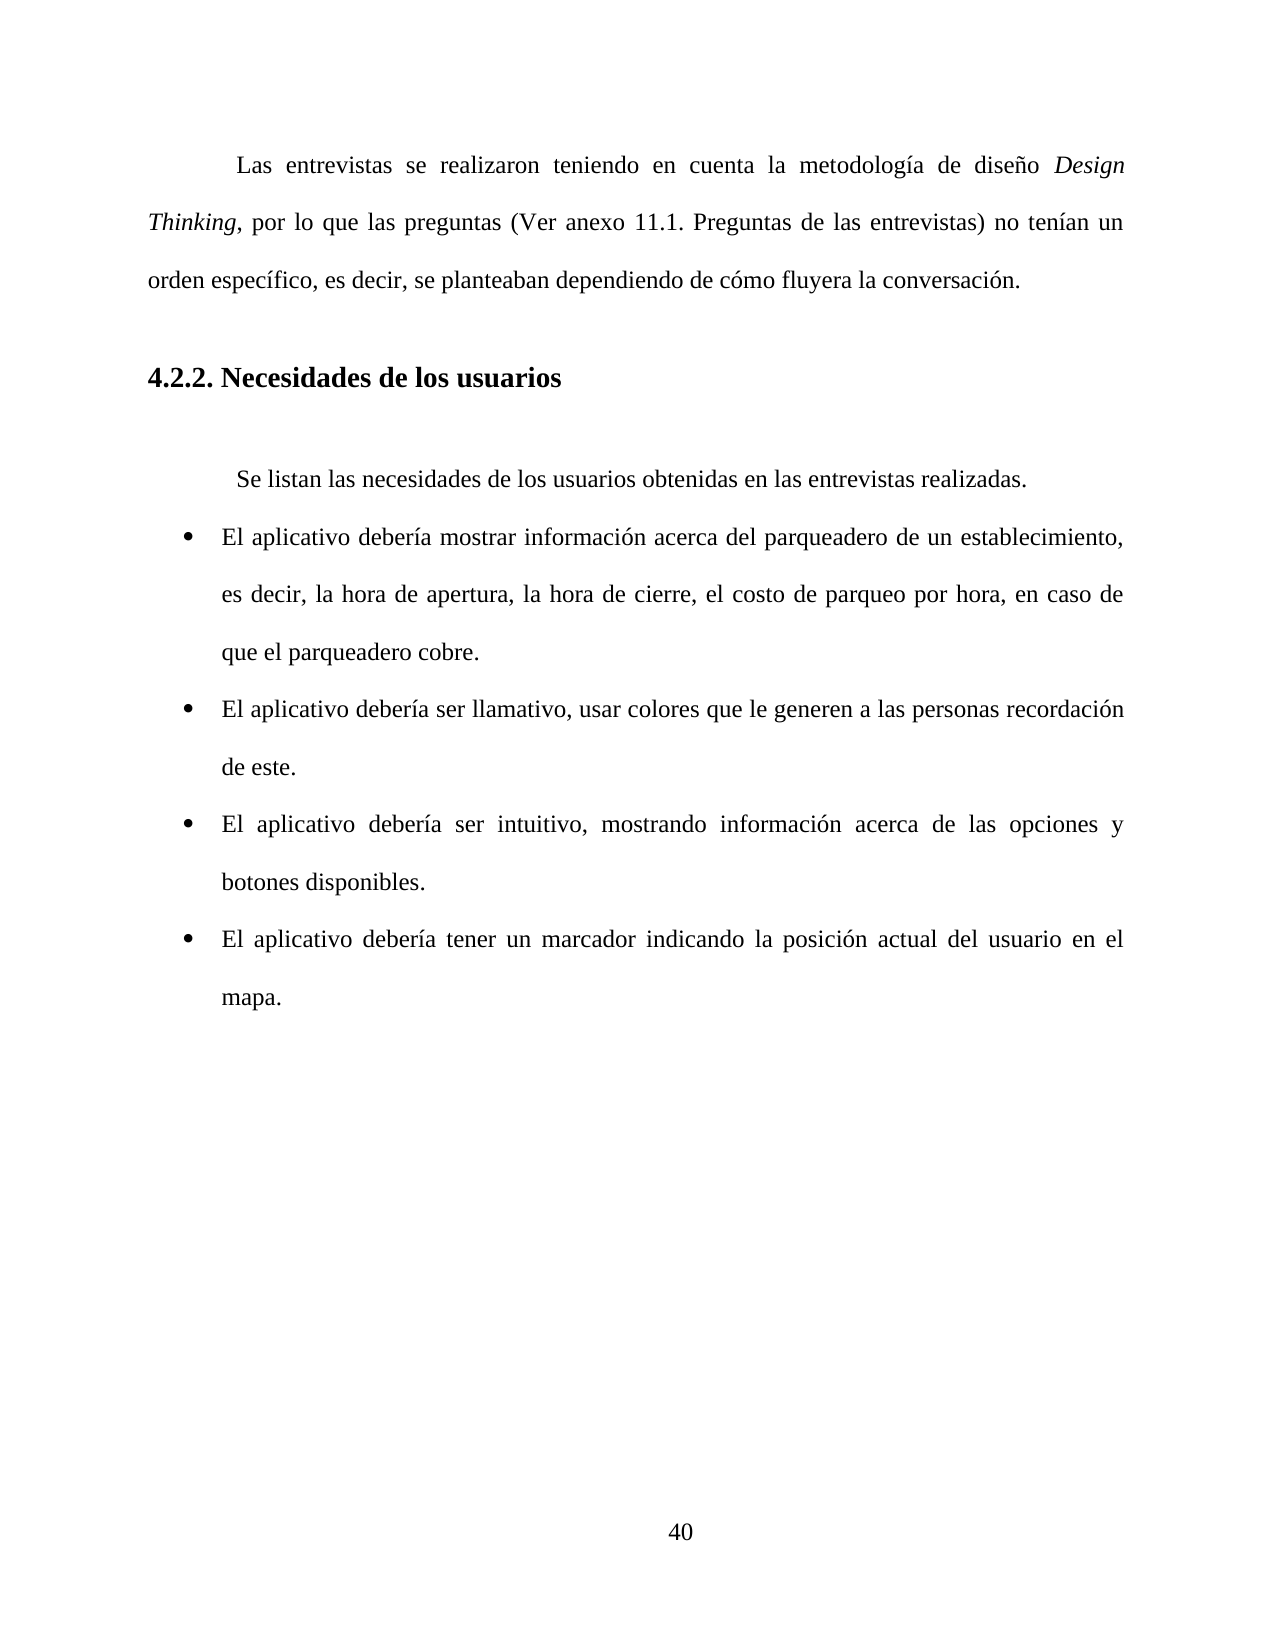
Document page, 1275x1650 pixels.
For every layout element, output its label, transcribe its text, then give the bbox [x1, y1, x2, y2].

text Se listan las necesidades de los usuarios obtenidas en las entrevistas realizadas. [148, 464, 1125, 493]
list El aplicativo debería ser intuitivo, mostrando información acerca de las opciones y botones disponibles. [184, 809, 1125, 896]
text Las entrevistas se realizaron teniendo en cuenta la metodología de diseño Design Thinking, por lo que las preguntas (Ver anexo 11.1. Preguntas de las entrevistas) no tenían un orden específico, es decir, se planteaban dependiendo de cómo fluyera la conversación. [148, 150, 1125, 294]
subtitle 4.2.2. Necesidades de los usuarios [148, 360, 1125, 393]
list El aplicativo debería ser llamativo, usar colores que le generen a las personas recordación de este. [184, 694, 1125, 781]
list El aplicativo debería mostrar información acerca del parqueadero de un establecimiento, es decir, la hora de apertura, la hora de cierre, el costo de parqueo por hora, en caso de que el parqueadero cobre. [184, 522, 1125, 666]
list El aplicativo debería tener un marcador indicando la posición actual del usuario en el mapa. [184, 924, 1125, 1011]
